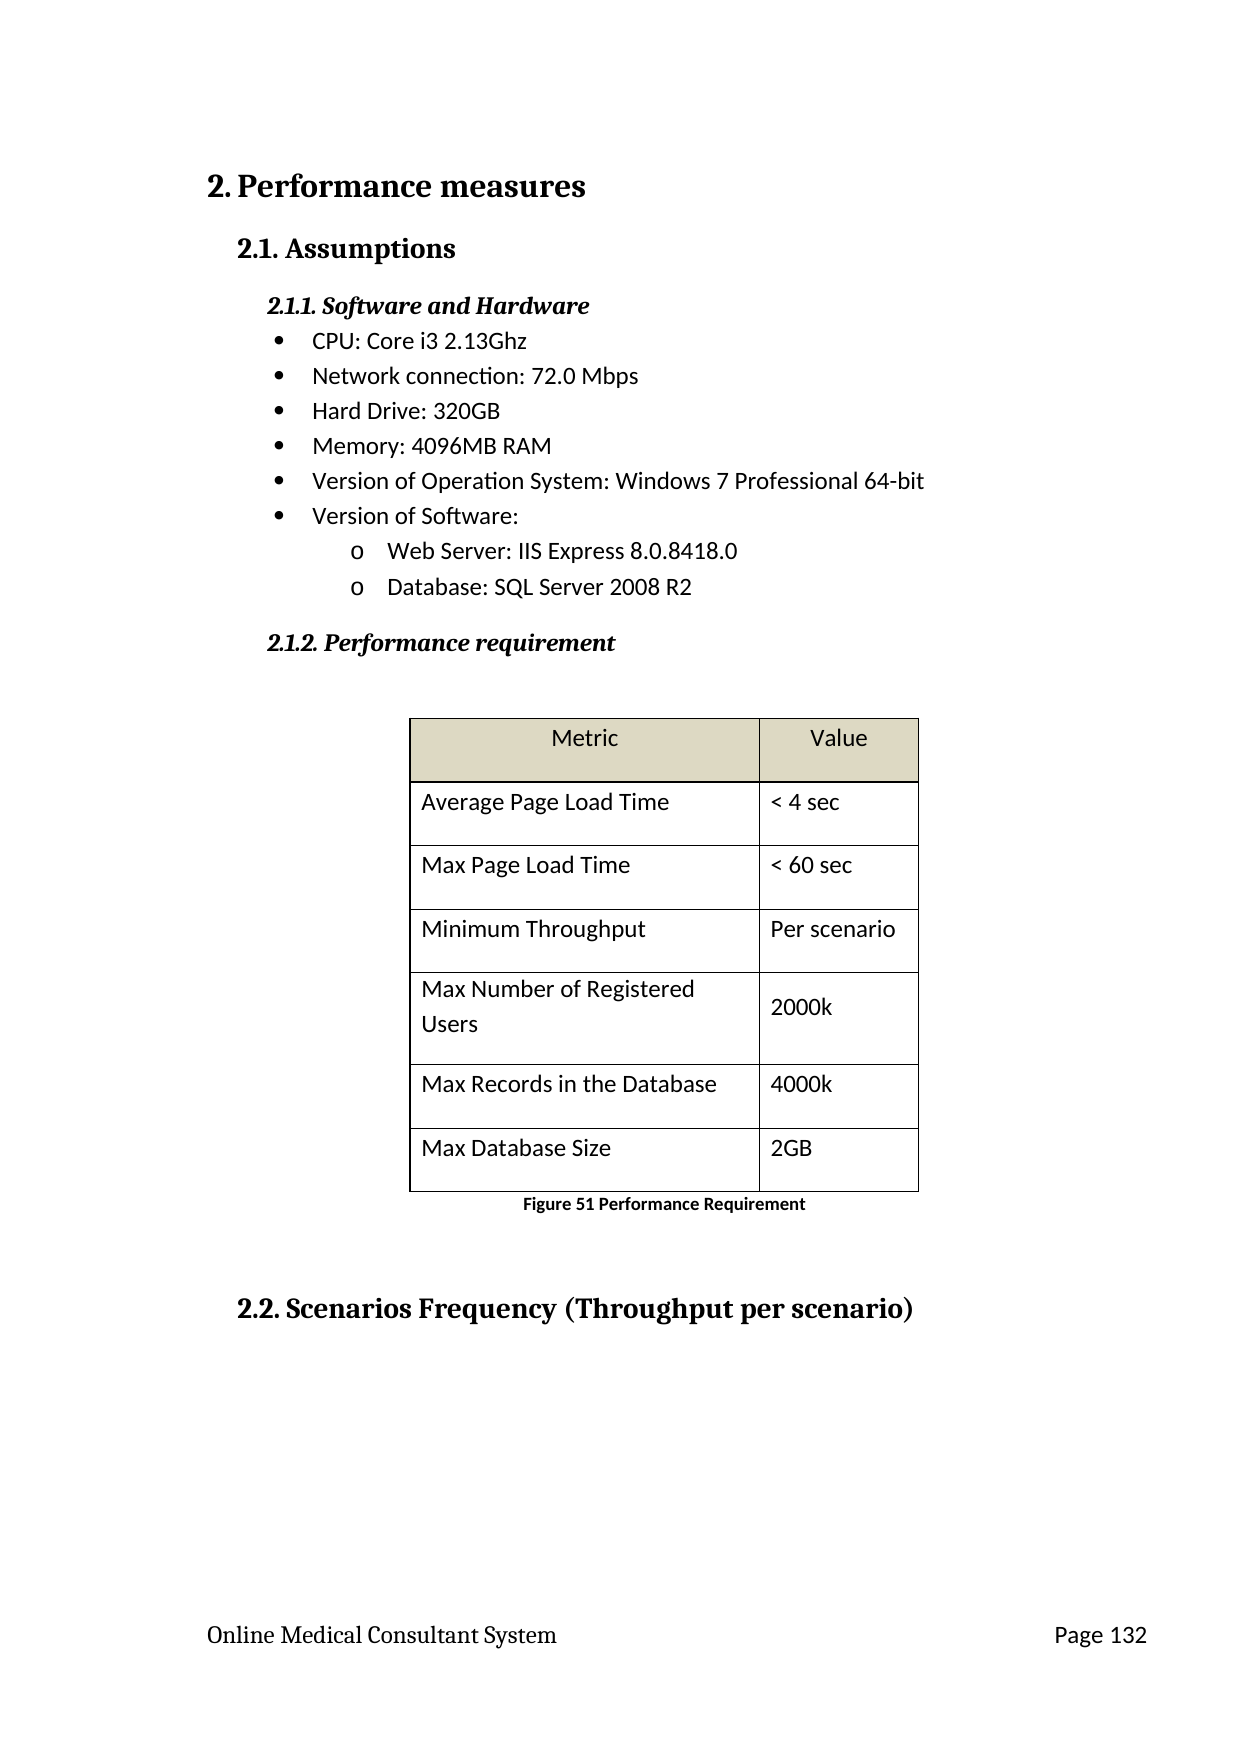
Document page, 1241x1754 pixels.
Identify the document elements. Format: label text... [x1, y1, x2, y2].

text Figure 51 Performance Requirement [207, 1192, 1122, 1215]
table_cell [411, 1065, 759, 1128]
subtitle Software and Hardware [267, 292, 1122, 321]
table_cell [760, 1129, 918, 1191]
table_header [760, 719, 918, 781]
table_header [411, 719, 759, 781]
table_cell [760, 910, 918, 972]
list Web Server: IIS Express 8.0.8418.0 [349, 535, 1122, 567]
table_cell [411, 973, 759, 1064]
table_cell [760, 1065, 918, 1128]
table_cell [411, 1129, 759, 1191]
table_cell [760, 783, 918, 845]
list Version of Software: [274, 500, 1122, 531]
subtitle Performance measures [207, 168, 1122, 206]
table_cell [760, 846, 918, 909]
subtitle Assumptions [237, 233, 1122, 266]
list Network connection: 72.0 Mbps [274, 360, 1122, 391]
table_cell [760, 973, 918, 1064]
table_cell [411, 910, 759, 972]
list CPU: Core i3 2.13Ghz [274, 325, 1122, 356]
list Hard Drive: 320GB [274, 395, 1122, 426]
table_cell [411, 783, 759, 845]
list Database: SQL Server 2008 R2 [349, 572, 1122, 603]
list Version of Operation System: Windows 7 Professional 64-bit [274, 465, 1122, 496]
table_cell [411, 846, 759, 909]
subtitle Performance requirement [267, 629, 1122, 658]
subtitle Scenarios Frequency (Throughput per scenario) [237, 1292, 1122, 1325]
list Memory: 4096MB RAM [274, 430, 1122, 461]
